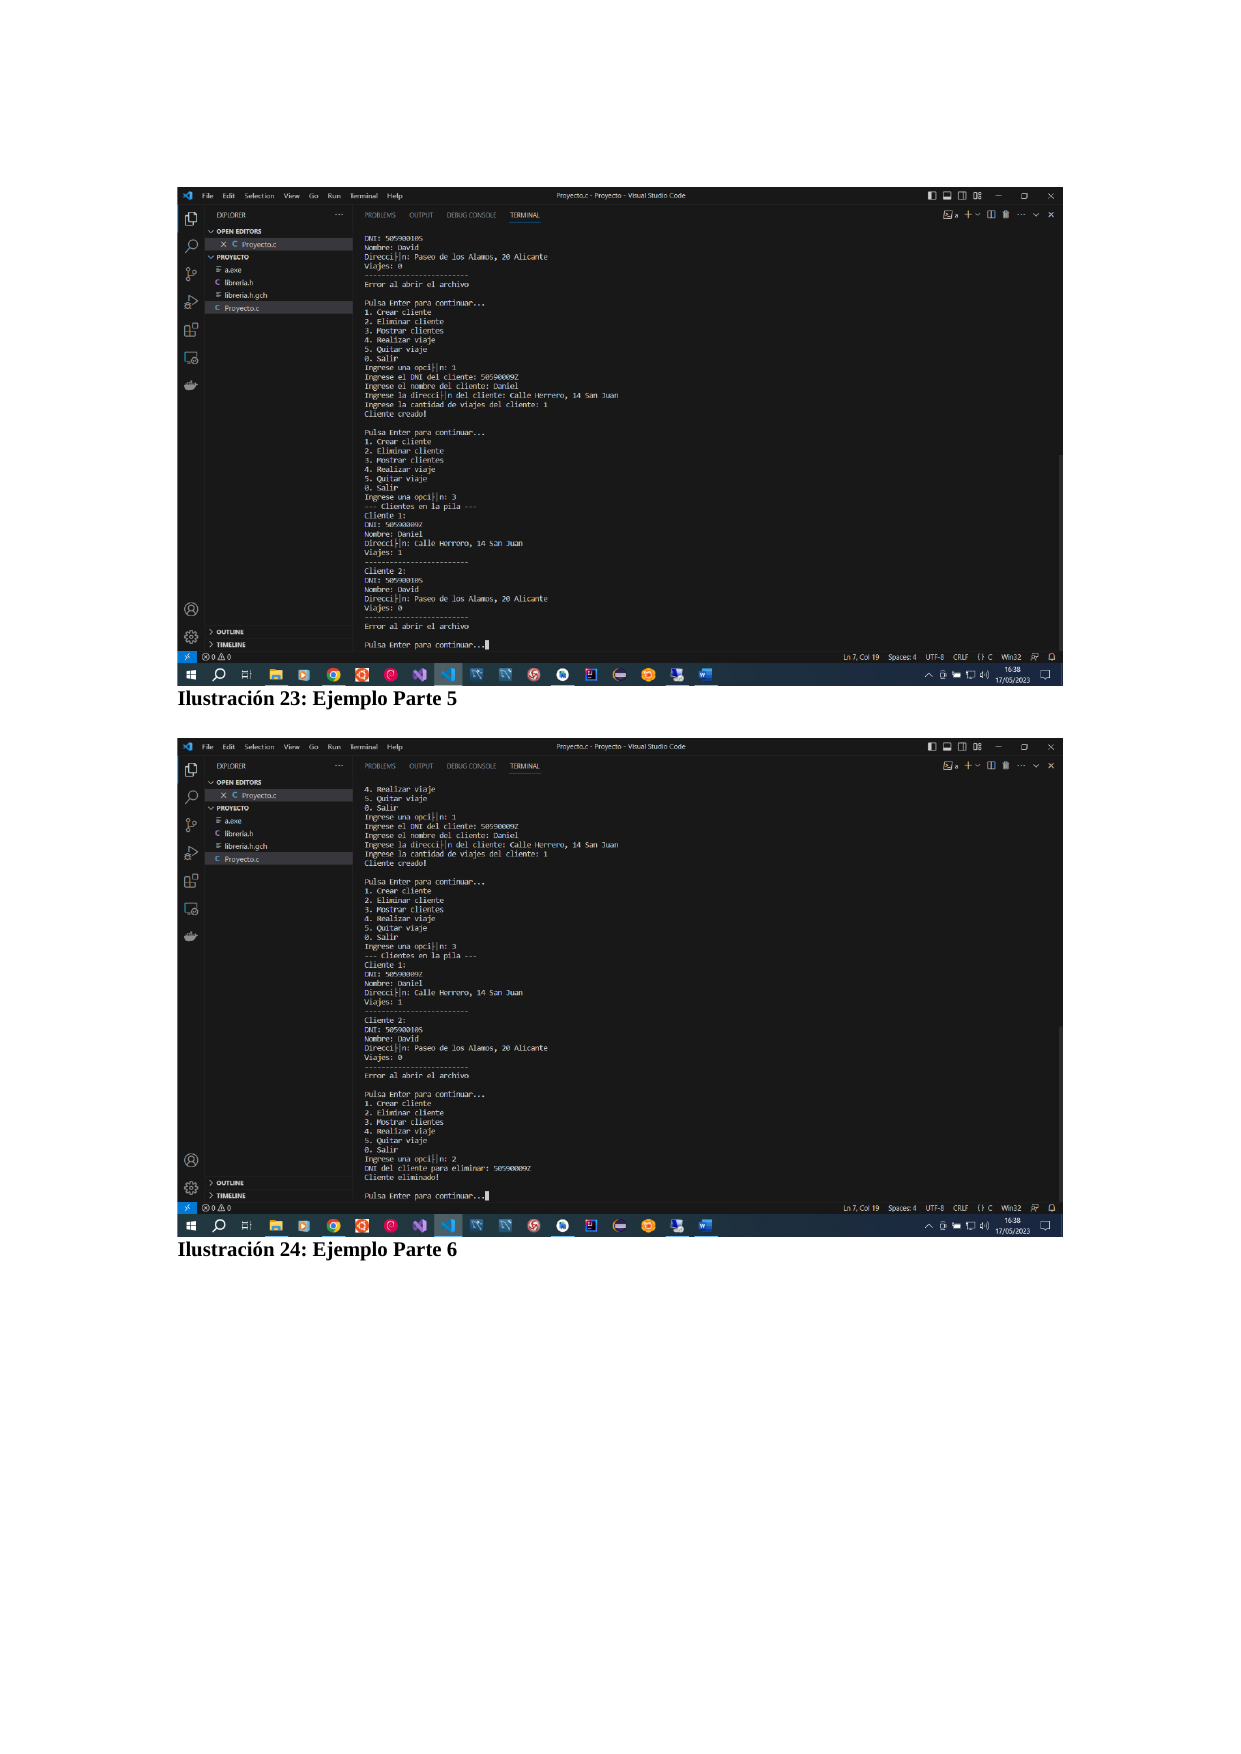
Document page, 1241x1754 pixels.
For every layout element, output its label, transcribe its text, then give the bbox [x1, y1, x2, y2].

picture [177, 187, 1063, 686]
picture [177, 738, 1063, 1237]
